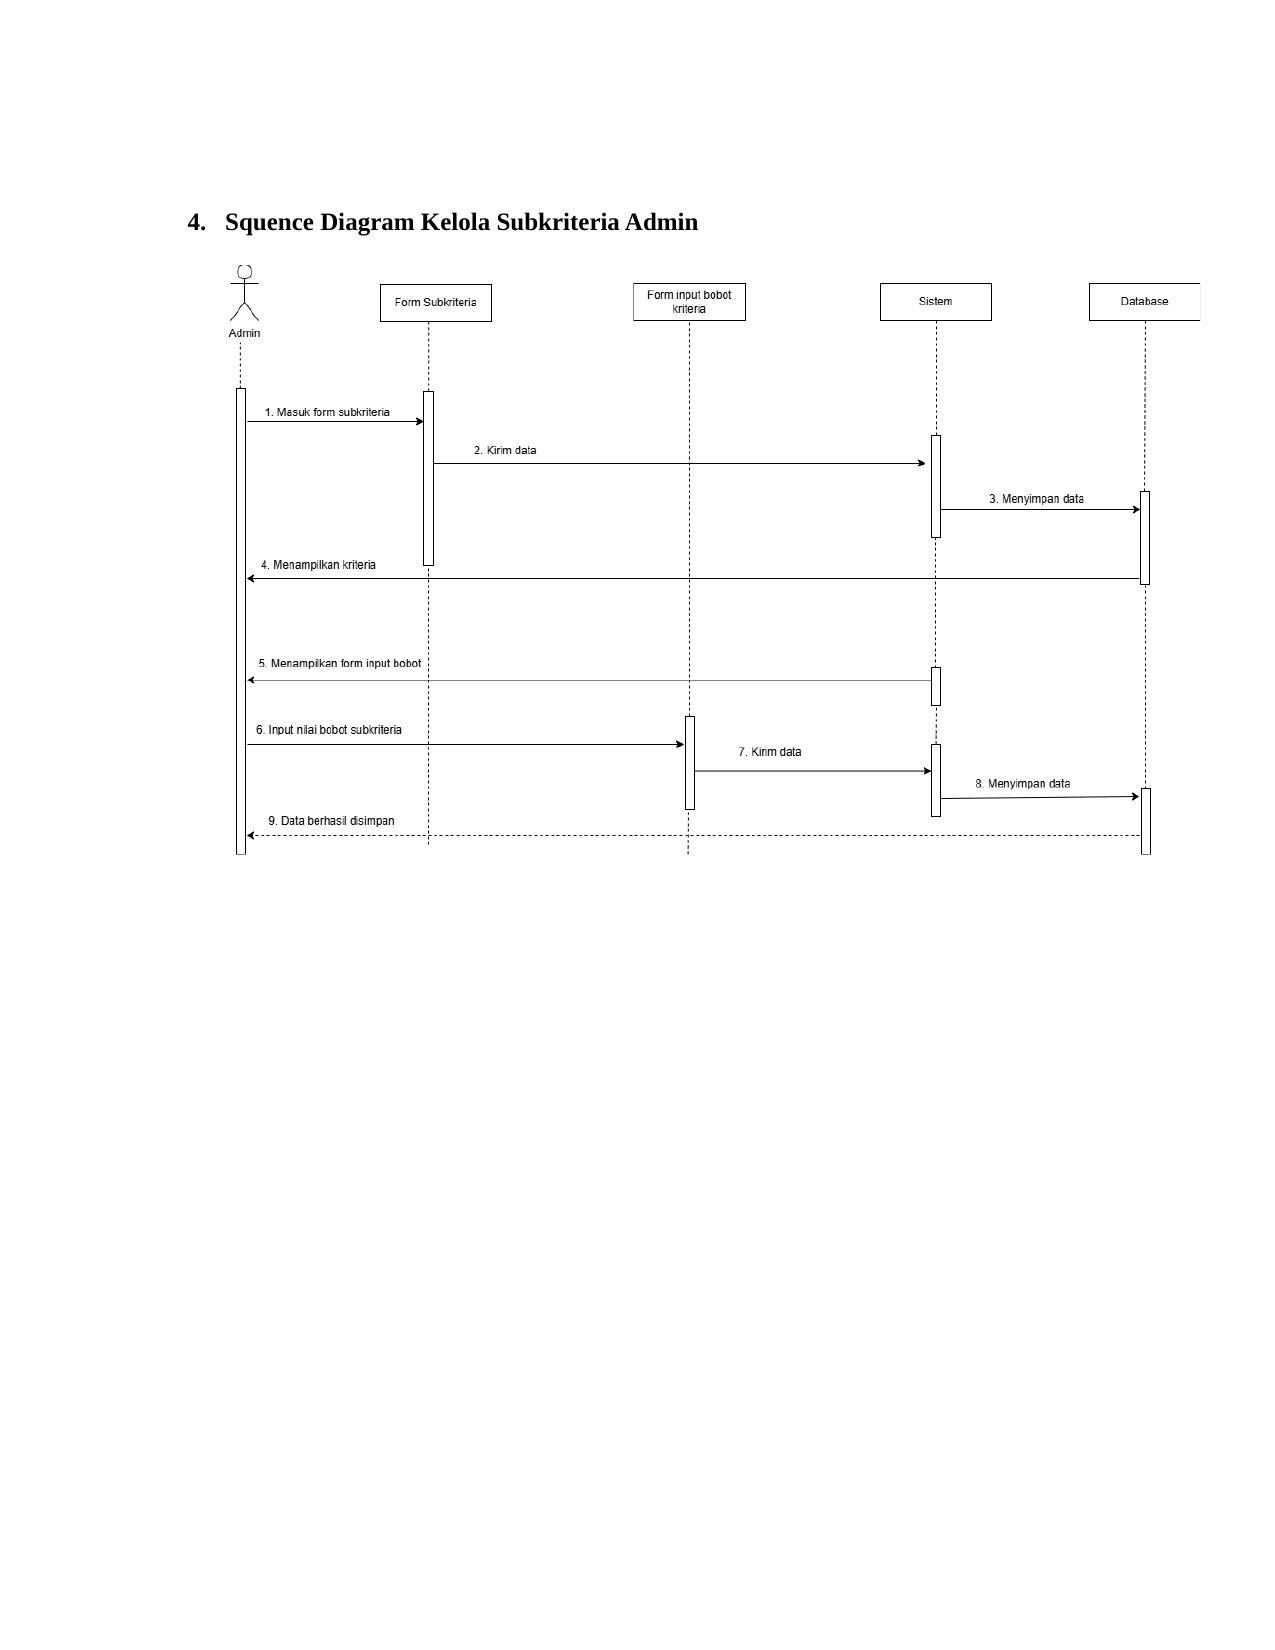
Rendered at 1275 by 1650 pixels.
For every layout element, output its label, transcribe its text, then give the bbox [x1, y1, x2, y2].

list Squence Diagram Kelola Subkriteria Admin [187, 207, 1125, 236]
picture [225, 265, 1200, 855]
